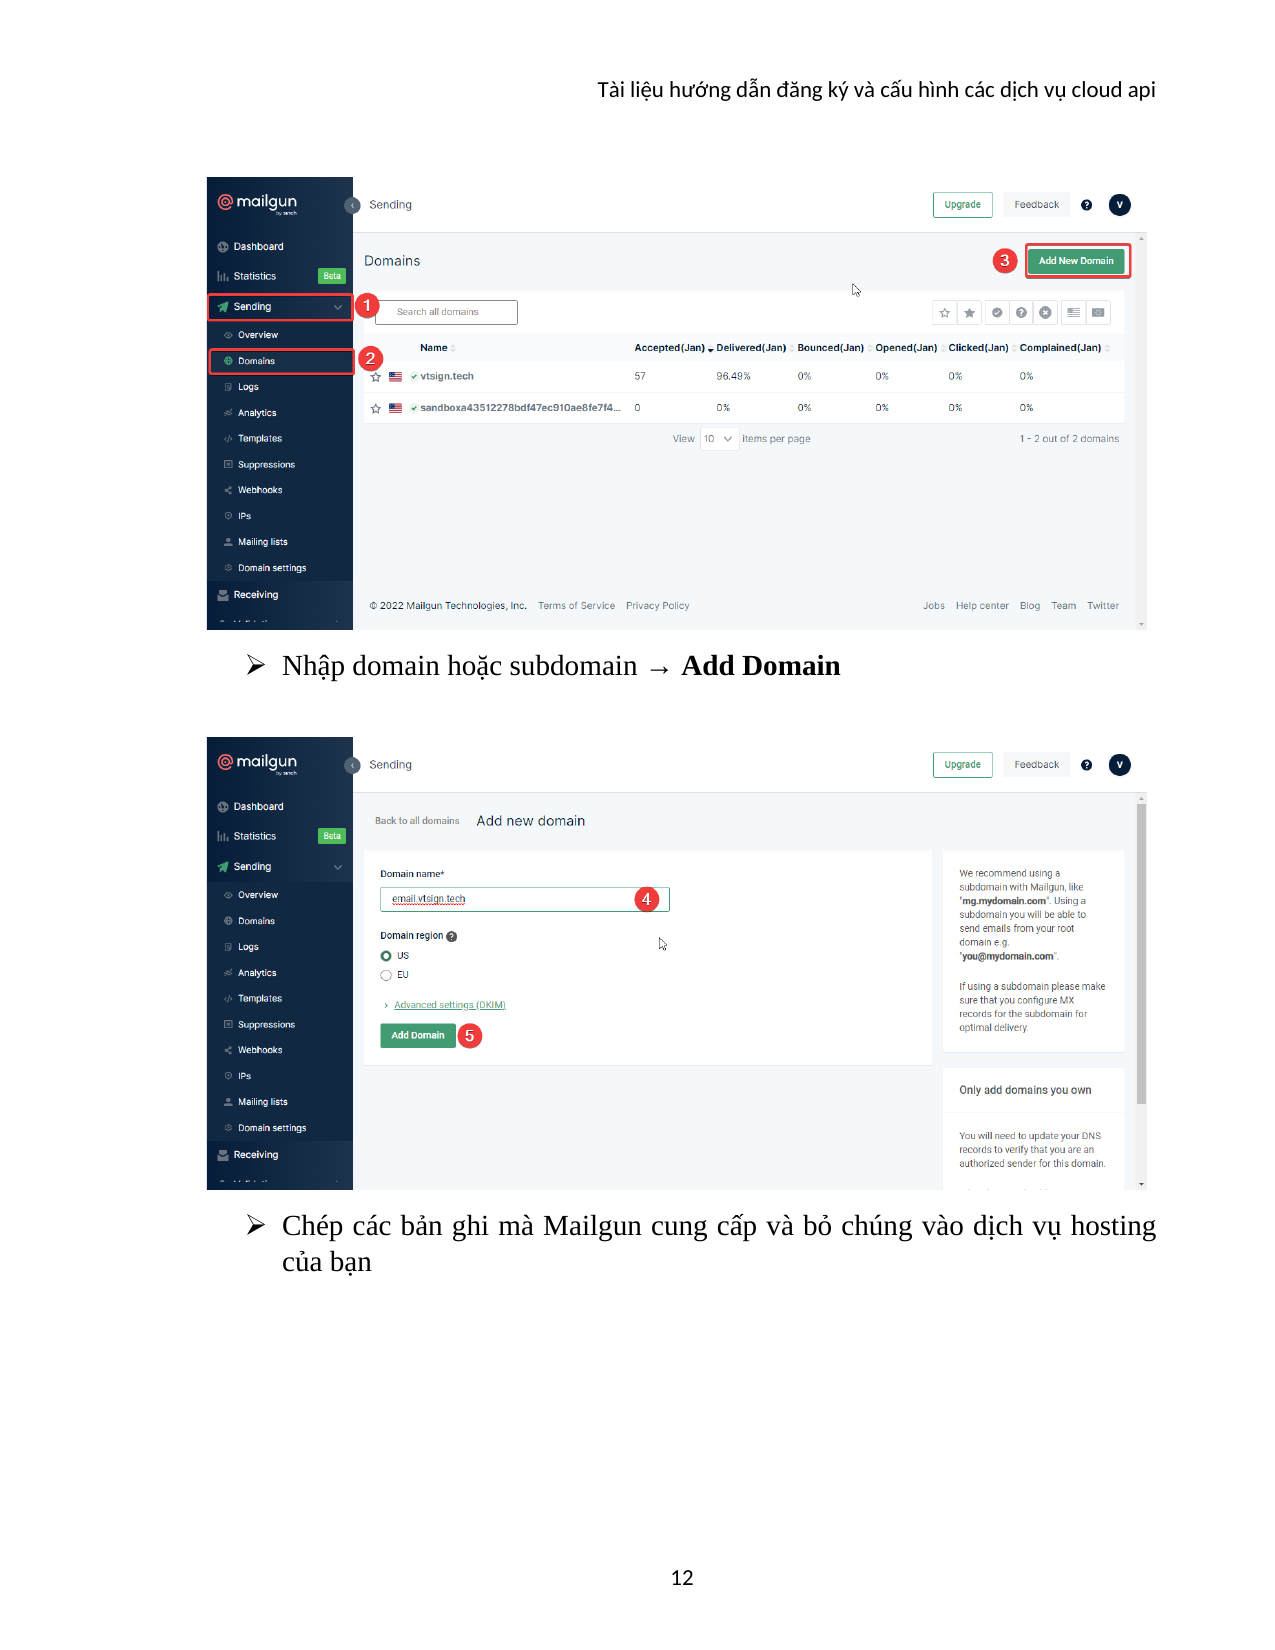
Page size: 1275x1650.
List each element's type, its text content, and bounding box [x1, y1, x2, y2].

picture [206, 177, 1147, 630]
list Nhập domain hoặc subdomain → Add Domain [244, 648, 1157, 682]
list Chép các bản ghi mà Mailgun cung cấp và bỏ chúng vào dịch vụ hosting của bạn [244, 1208, 1157, 1278]
picture [206, 737, 1147, 1190]
